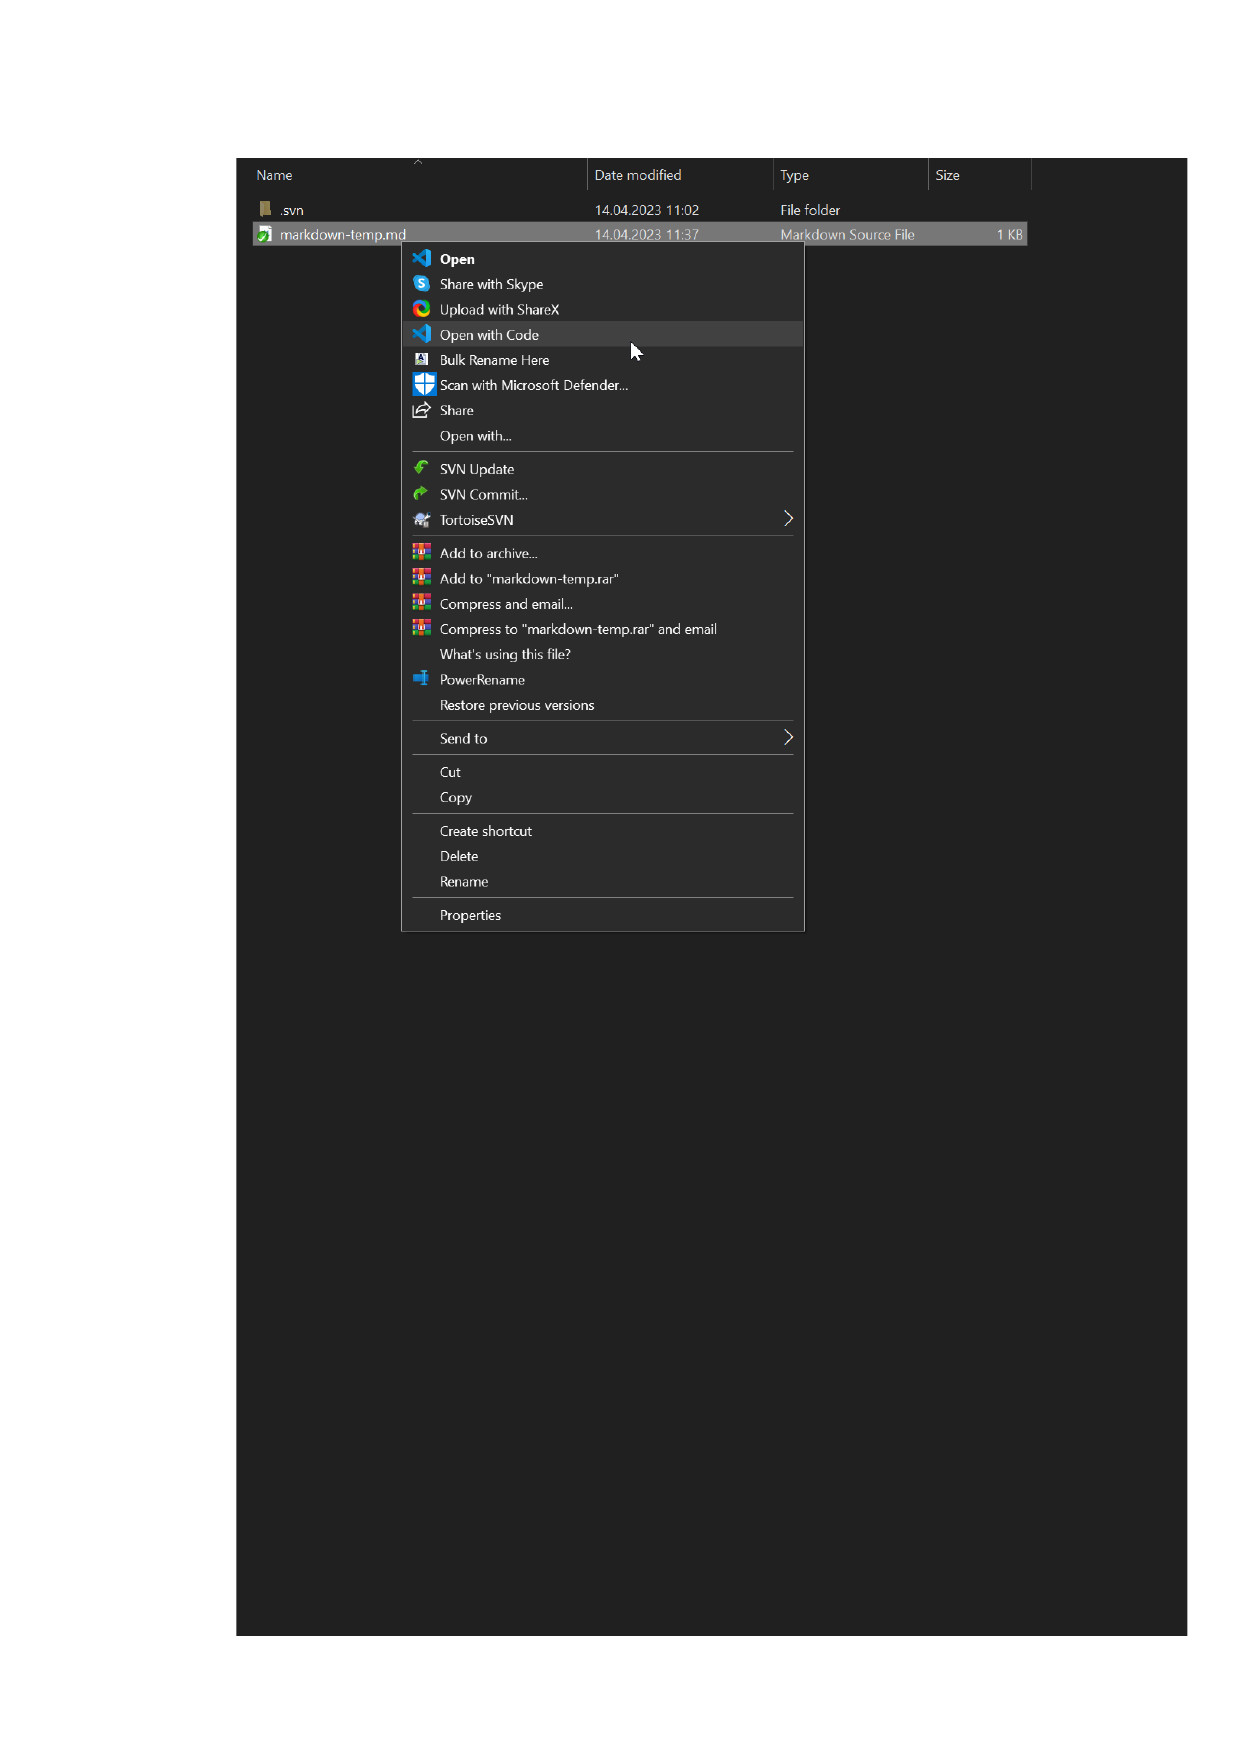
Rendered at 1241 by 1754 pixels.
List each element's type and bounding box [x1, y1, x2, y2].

picture [236, 158, 1188, 1636]
